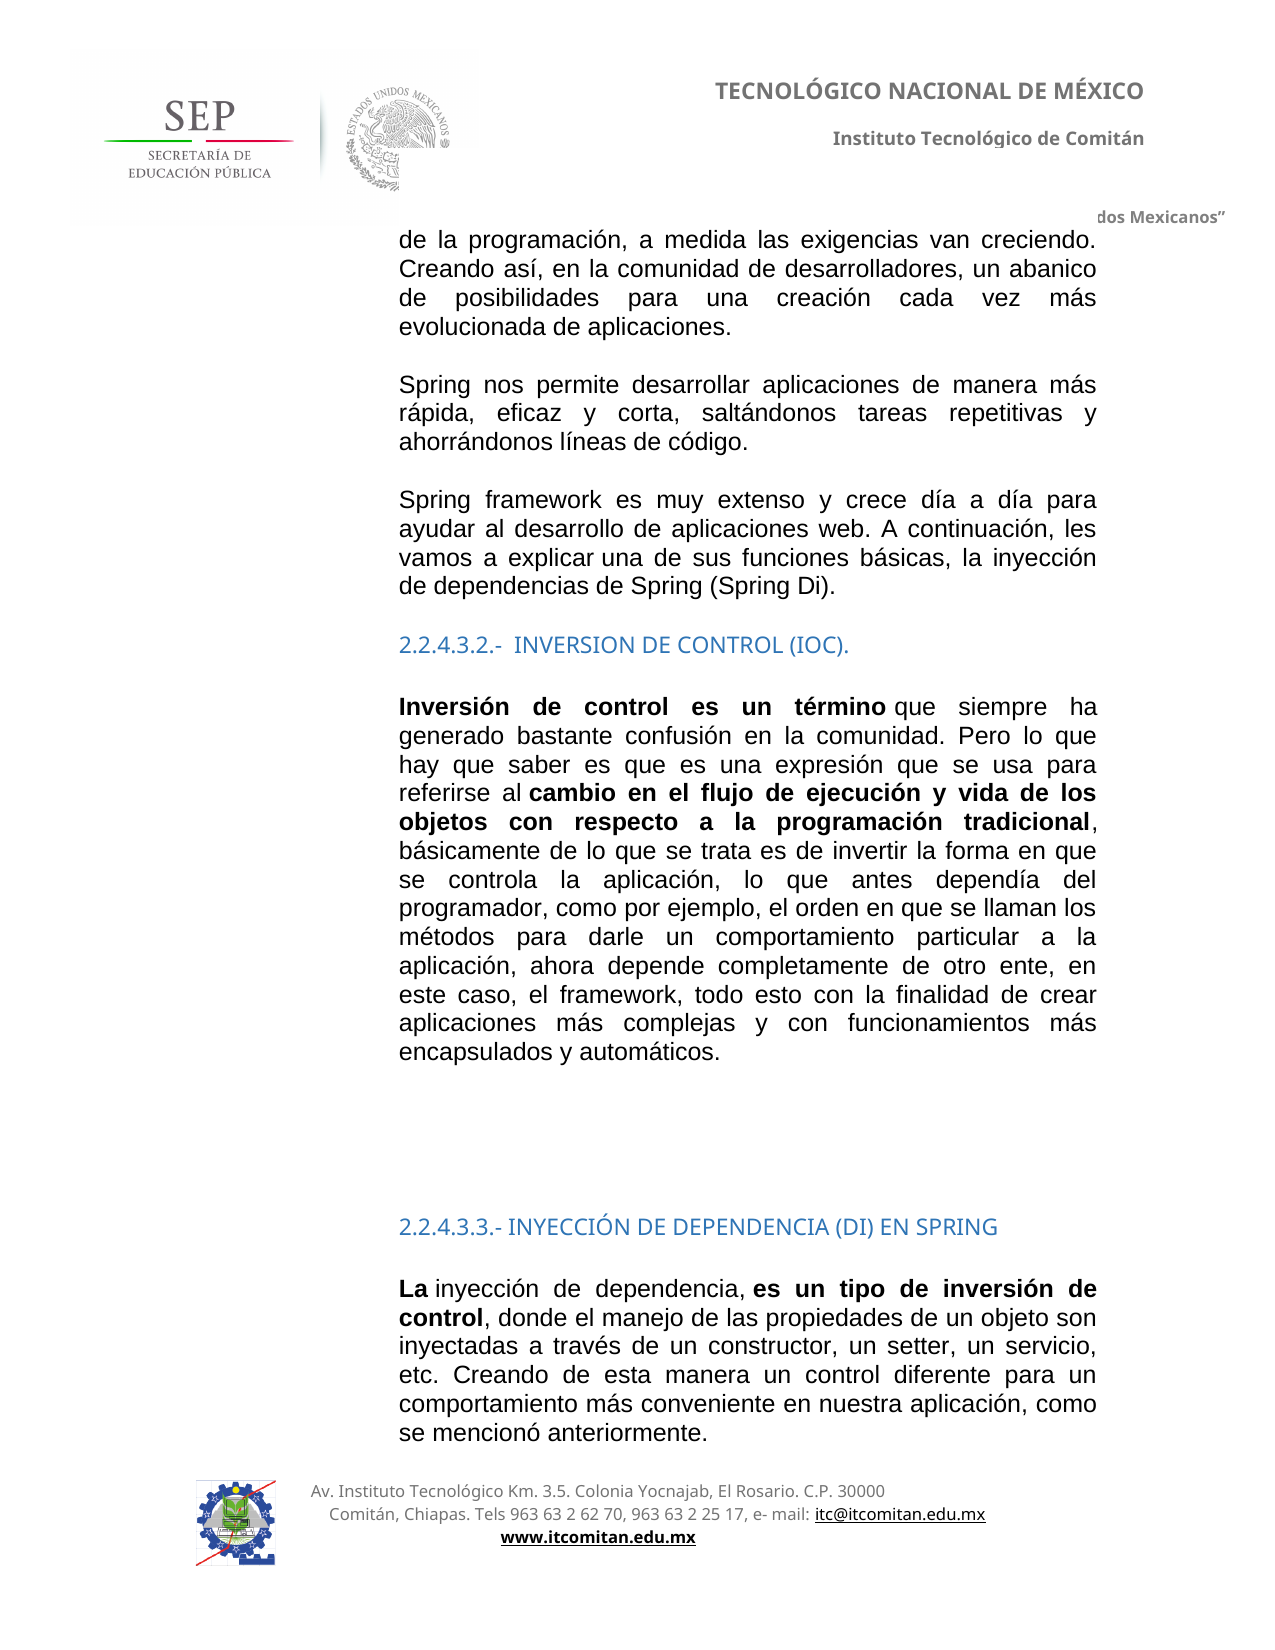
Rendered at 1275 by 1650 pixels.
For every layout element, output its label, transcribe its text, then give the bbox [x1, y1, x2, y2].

picture [195, 1480, 276, 1566]
picture [69, 49, 480, 226]
text Spring framework es muy extenso y crece día a día para ayudar al desarrollo de aplicaciones web. A continuación, les vamos a explicar una de sus funciones básicas, la inyección de dependencias de Spring (Spring Di). [399, 485, 1098, 600]
text La inyección de dependencia, es un tipo de inversión de control, donde el manejo de las propiedades de un objeto son inyectadas a través de un constructor, un setter, un servicio, etc. Creando de esta manera un control diferente para un comportamiento más conveniente en nuestra aplicación, como se mencionó anteriormente. [399, 1274, 1098, 1446]
subtitle 2.2.4.3.2.- INVERSION DE CONTROL (IOC). [325, 629, 1098, 661]
text Inversión de control es un término que siempre ha generado bastante confusión en la comunidad. Pero lo que hay que saber es que es una expresión que se usa para referirse al cambio en el flujo de ejecución y vida de los objetos con respecto a la programación tradicional, básicamente de lo que se trata es de invertir la forma en que se controla la aplicación, lo que antes dependía del programador, como por ejemplo, el orden en que se llaman los métodos para darle un comportamiento particular a la aplicación, ahora depende completamente de otro ente, en este caso, el framework, todo esto con la finalidad de crear aplicaciones más complejas y con funcionamientos más encapsulados y automáticos. [399, 692, 1098, 1066]
text Spring nos permite desarrollar aplicaciones de manera más rápida, eficaz y corta, saltándonos tareas repetitivas y ahorrándonos líneas de código. [399, 370, 1098, 456]
subtitle 2.2.4.3.3.- INYECCIÓN DE DEPENDENCIA (DI) EN SPRING [325, 1211, 1098, 1242]
